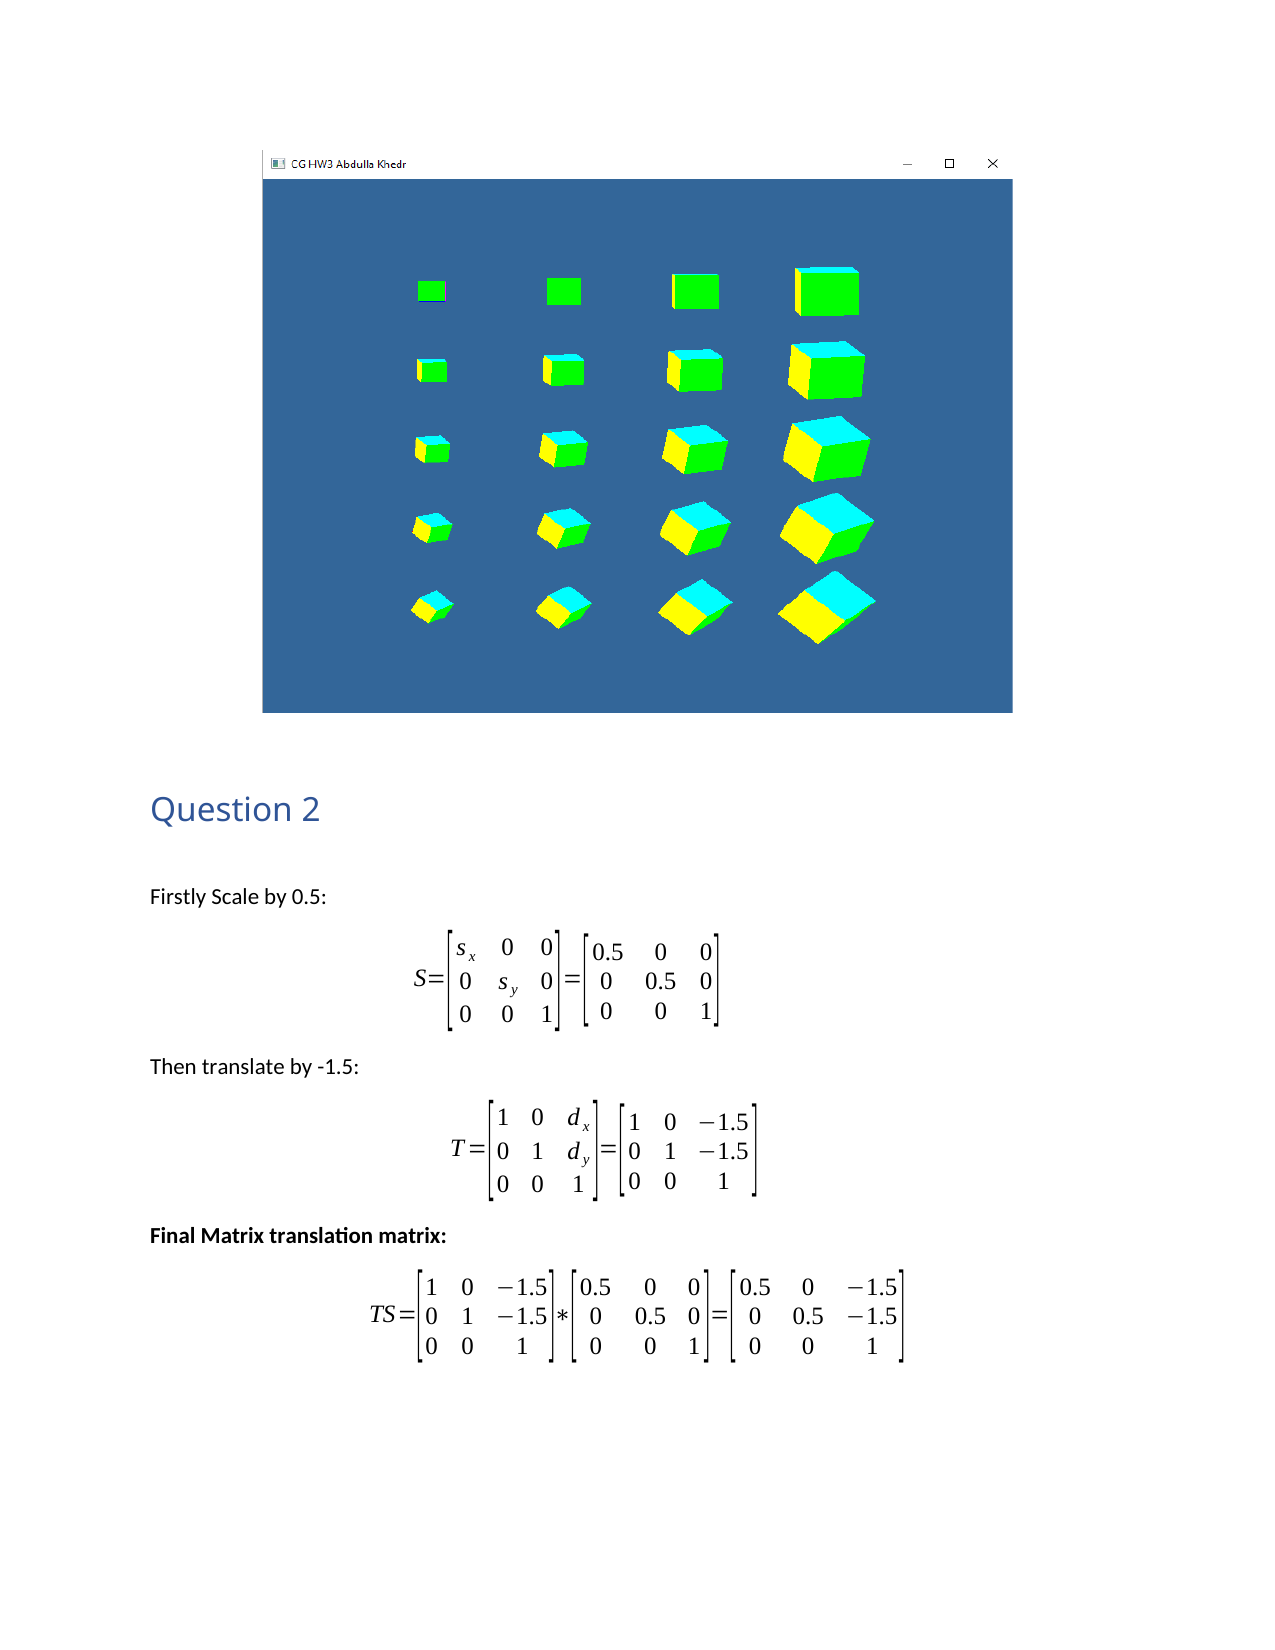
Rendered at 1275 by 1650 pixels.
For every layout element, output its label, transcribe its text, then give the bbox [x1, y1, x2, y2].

picture [262, 150, 1013, 713]
text Firstly Scale by 0.5: [150, 882, 1125, 910]
subtitle Question 2 [150, 786, 1125, 832]
text Final Matrix translation matrix: [150, 1221, 1125, 1249]
text Then translate by -1.5: [150, 1052, 1125, 1080]
